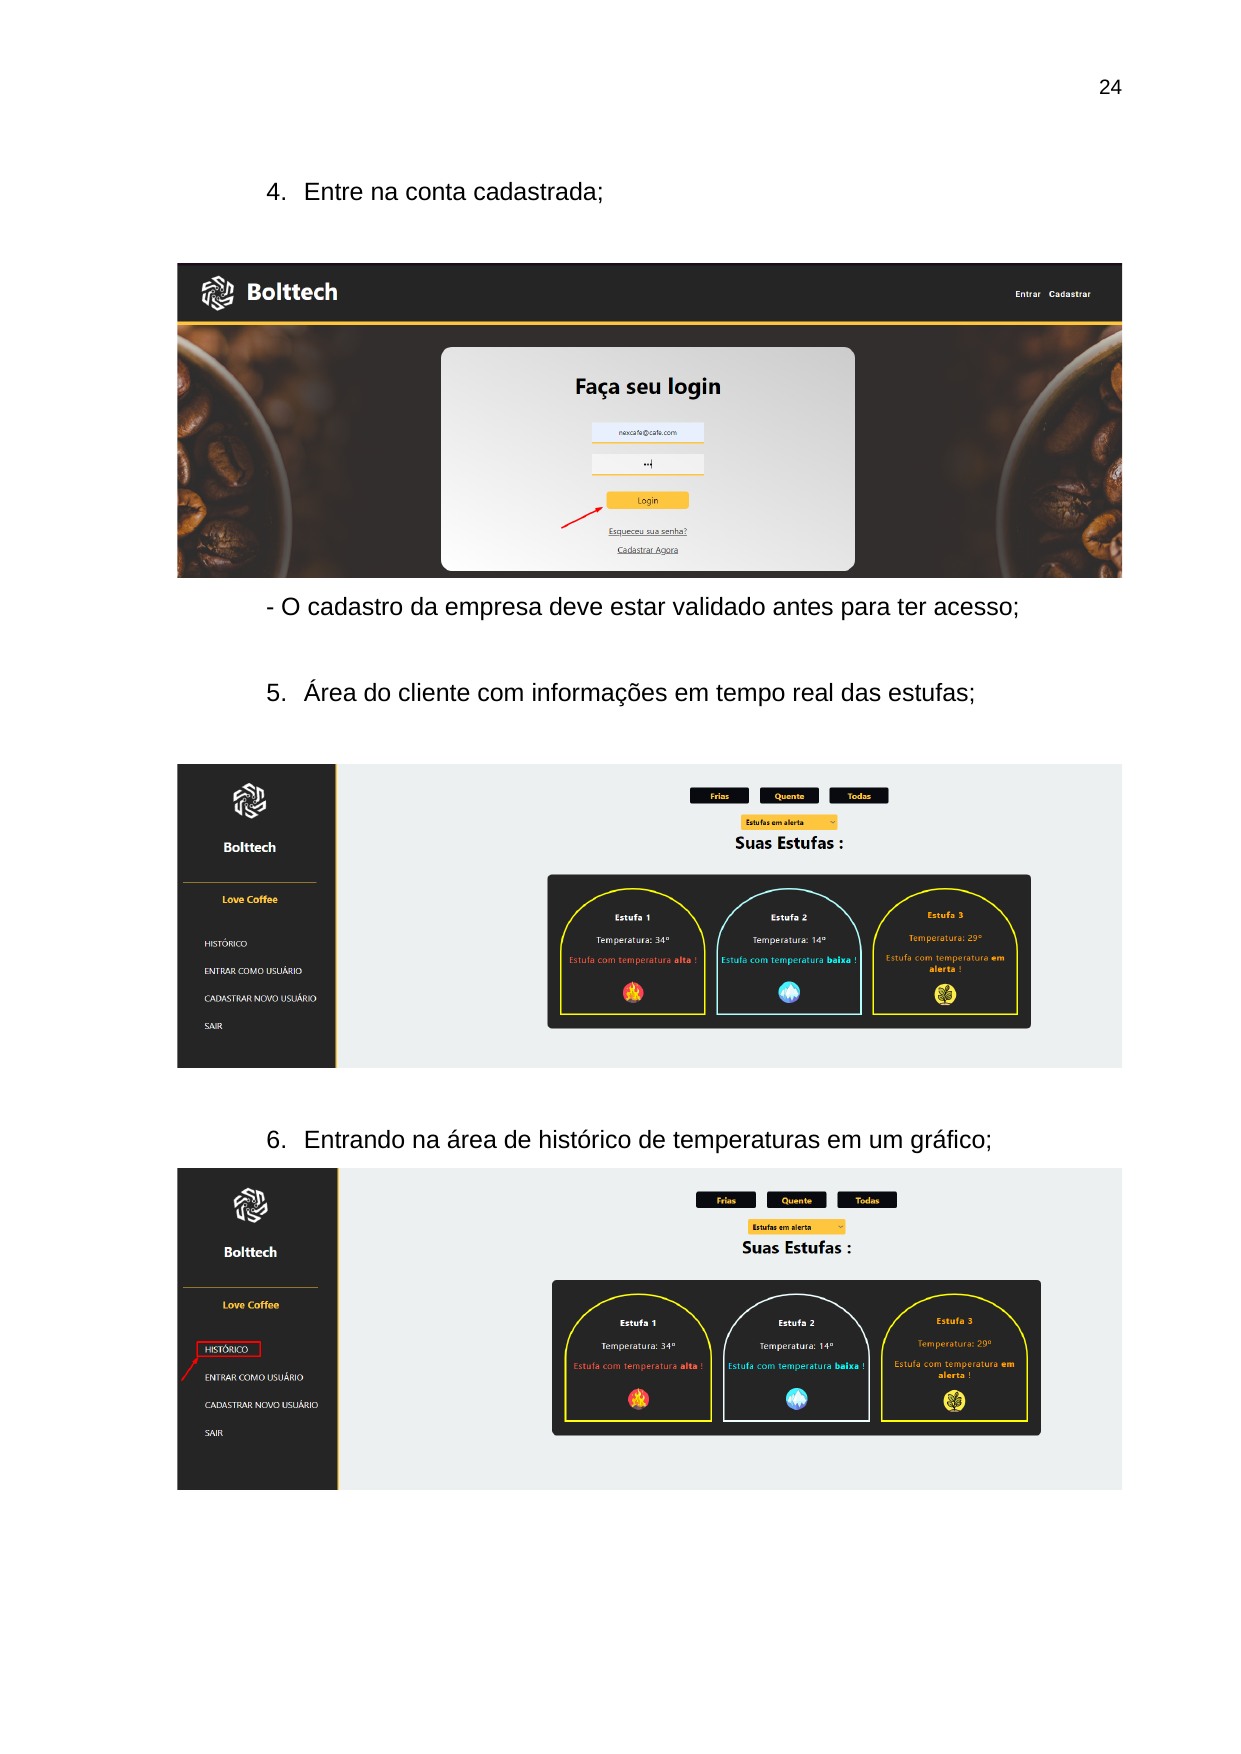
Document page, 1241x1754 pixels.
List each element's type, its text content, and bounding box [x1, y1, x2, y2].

list Entre na conta cadastrada; [266, 177, 1122, 206]
list Área do cliente com informações em tempo real das estufas; [266, 678, 1122, 707]
list Entrando na área de histórico de temperaturas em um gráfico; [266, 1125, 1122, 1154]
picture [177, 1168, 1123, 1490]
picture [177, 764, 1123, 1068]
picture [177, 263, 1123, 578]
text - O cadastro da empresa deve estar validado antes para ter acesso; [177, 592, 1122, 621]
